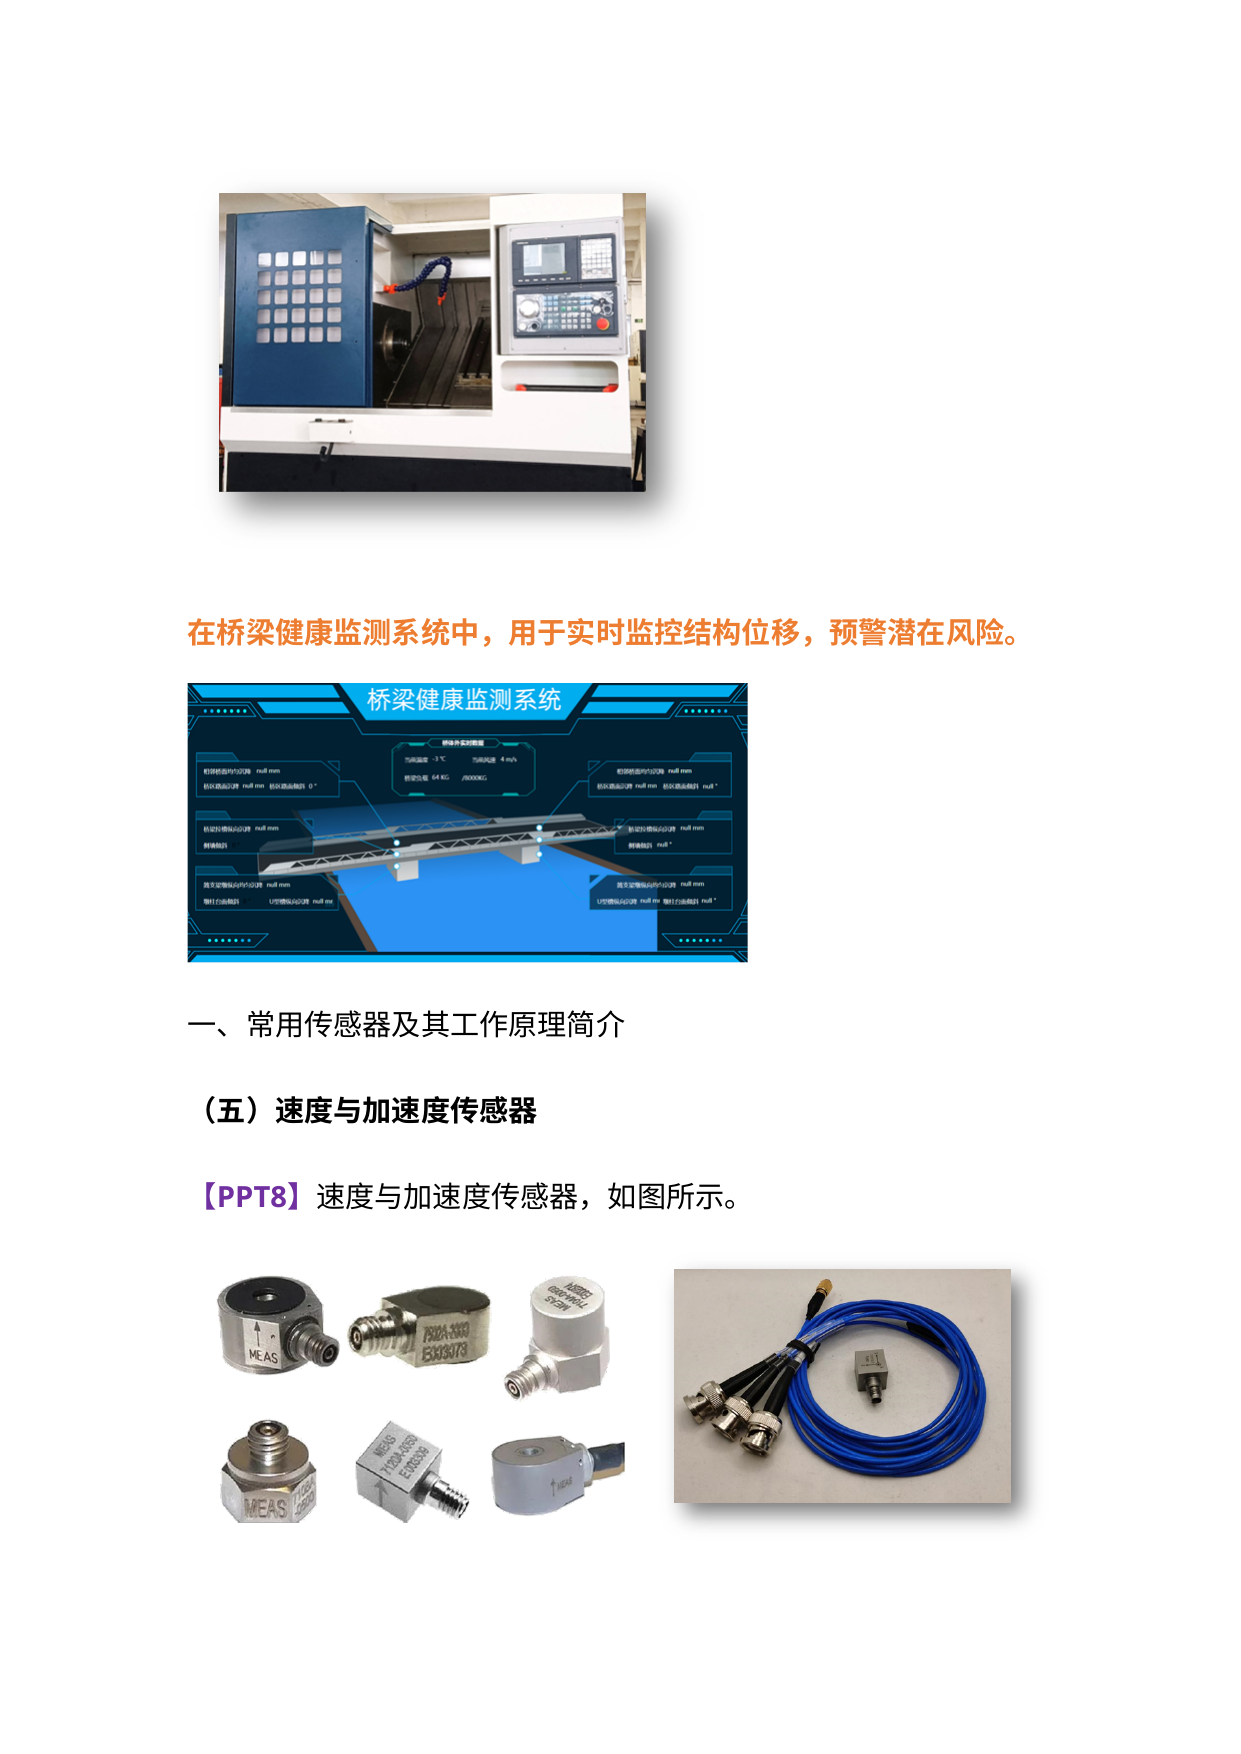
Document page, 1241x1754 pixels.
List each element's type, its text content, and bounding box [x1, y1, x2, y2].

picture [187, 162, 711, 557]
picture [685, 707, 711, 714]
picture [721, 707, 748, 715]
picture [466, 689, 487, 709]
picture [220, 707, 237, 712]
picture [417, 689, 438, 710]
picture [517, 694, 535, 710]
text 在桥梁健康监测系统中，用于实时监控结构位移，预警潜在风险。 [187, 598, 1053, 663]
picture [739, 689, 748, 700]
picture [394, 699, 413, 710]
picture [442, 689, 462, 710]
picture [668, 934, 748, 945]
list 常用传感器及其工作原理简介 [187, 990, 1053, 1055]
picture [738, 924, 748, 932]
picture [407, 690, 414, 699]
text 【PPT8】速度与加速度传感器，如图所示。 [187, 1162, 1053, 1227]
picture [187, 924, 193, 932]
picture [432, 739, 496, 747]
picture [187, 707, 210, 715]
picture [384, 699, 389, 710]
picture [400, 690, 406, 699]
picture [187, 1248, 1053, 1545]
picture [548, 688, 559, 695]
text （五）速度与加速度传感器 [187, 1076, 1053, 1141]
picture [187, 718, 748, 954]
picture [368, 689, 389, 710]
picture [543, 696, 559, 710]
picture [202, 683, 729, 733]
picture [395, 746, 532, 795]
picture [540, 689, 546, 703]
picture [187, 935, 262, 945]
picture [491, 689, 510, 710]
picture [518, 690, 532, 696]
